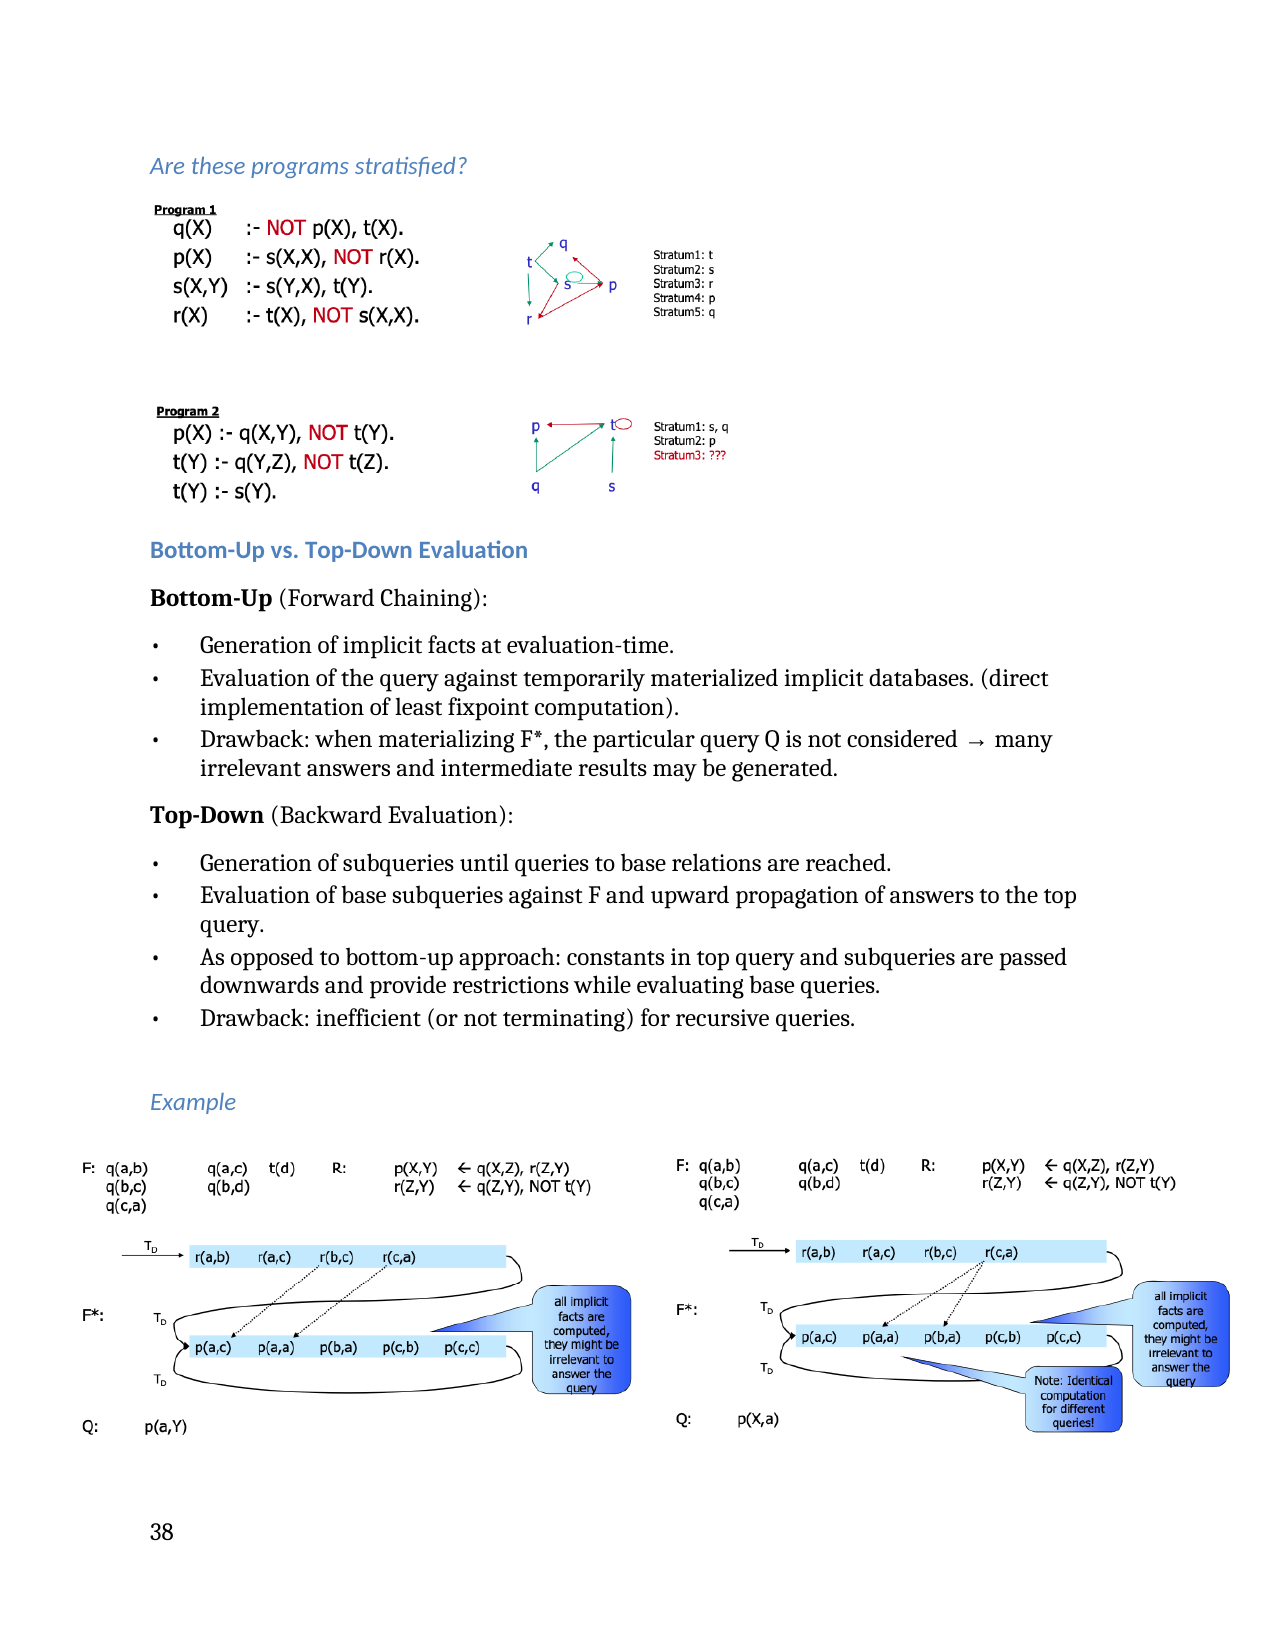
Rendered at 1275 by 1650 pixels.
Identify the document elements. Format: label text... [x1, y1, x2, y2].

subtitle Bottom-Up vs. Top-Down Evaluation [150, 534, 1125, 565]
picture [150, 199, 750, 514]
list Generation of subqueries until queries to base relations are reached. [150, 849, 1125, 877]
list Evaluation of base subqueries against F and upward propagation of answers to the top query. [150, 881, 1125, 939]
text Top-Down (Backward Evaluation): [150, 801, 1125, 830]
list Generation of implicit facts at evaluation-time. [150, 631, 1125, 660]
text Bottom-Up (Forward Chaining): [150, 584, 1125, 612]
list Evaluation of the query against temporarily materialized implicit databases. (direct implementation of least fixpoint computation). [150, 664, 1125, 721]
subtitle Example [150, 1086, 1125, 1116]
subtitle Are these programs stratisfied? [150, 150, 1125, 181]
picture [49, 1138, 647, 1477]
picture [653, 1138, 1234, 1467]
list Drawback: when materializing F*, the particular query Q is not considered many irrelevant answers and intermediate results may be generated. [150, 725, 1125, 782]
list As opposed to bottom-up approach: constants in top query and subqueries are passed downwards and provide restrictions while evaluating base queries. [150, 942, 1125, 1000]
list Drawback: inefficient (or not terminating) for recursive queries. [150, 1004, 1125, 1032]
